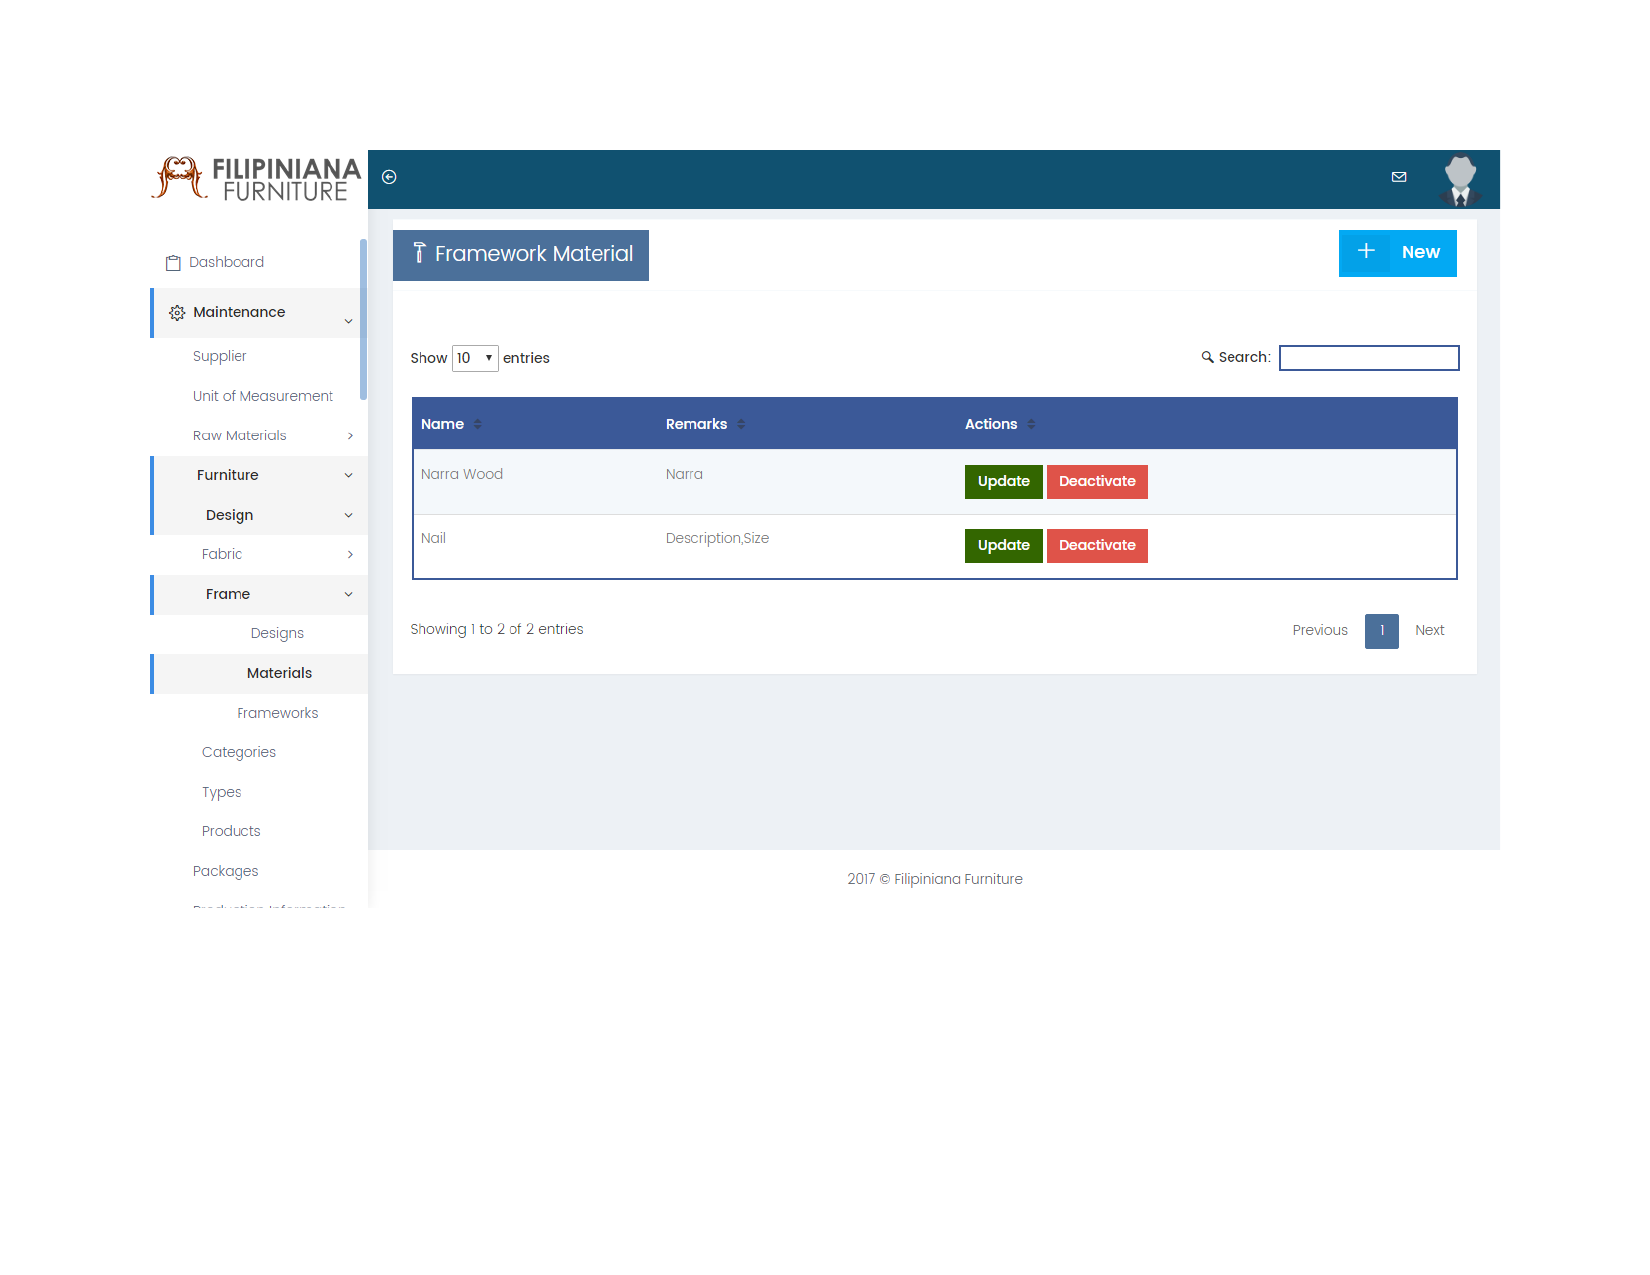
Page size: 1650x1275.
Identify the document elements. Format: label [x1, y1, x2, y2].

picture [150, 150, 1500, 908]
